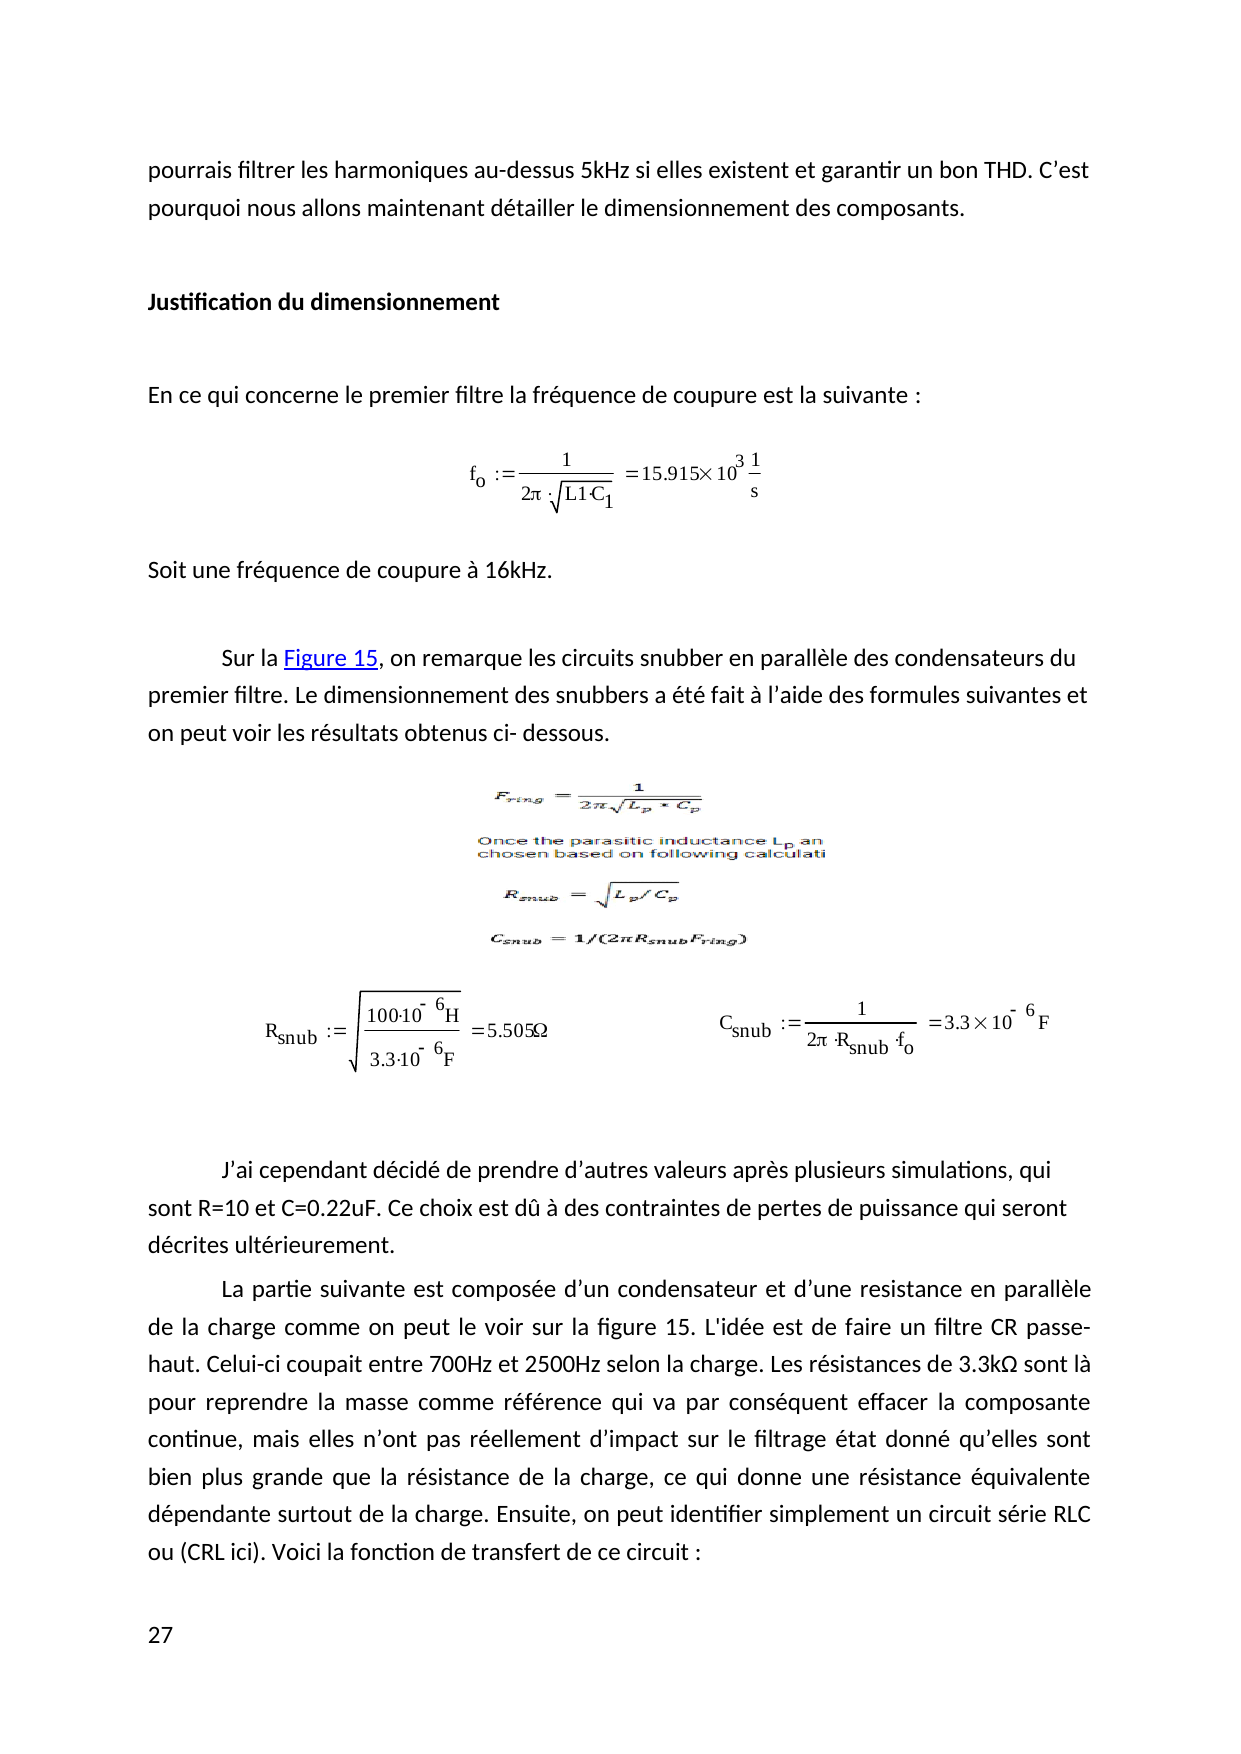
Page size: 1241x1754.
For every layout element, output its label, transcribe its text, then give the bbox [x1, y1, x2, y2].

text Soit une fréquence de coupure à 16kHz. [148, 548, 1093, 585]
text La partie suivante est composée d’un condensateur et d’une resistance en parallèle de la charge comme on peut le voir sur la figure 15. L'idée est de faire un filtre CR passe-haut. Celui-ci coupait entre 700Hz et 2500Hz selon la charge. Les résistances de 3.3kΩ sont là pour reprendre la masse comme référence qui va par conséquent effacer la composante continue, mais elles n’ont pas réellement d’impact sur le filtrage état donné qu’elles sont bien plus grande que la résistance de la charge, ce qui donne une résistance équivalente dépendante surtout de la charge. Ensuite, on peut identifier simplement un circuit série RLC ou (CRL ici). Voici la fonction de transfert de ce circuit : [148, 1266, 1093, 1566]
subtitle Justification du dimensionnement [148, 279, 1093, 316]
text Sur la Figure 15, on remarque les circuits snubber en parallèle des condensateurs du premier filtre. Le dimensionnement des snubbers a été fait à l’aide des formules suivantes et on peut voir les résultats obtenus ci- dessous. [148, 635, 1093, 748]
text J’ai cependant décidé de prendre d’autres valeurs après plusieurs simulations, qui sont R=10 et C=0.22uF. Ce choix est dû à des contraintes de pertes de puissance qui seront décrites ultérieurement. [148, 1148, 1093, 1260]
text En ce qui concerne le premier filtre la fréquence de coupure est la suivante : [148, 373, 1093, 410]
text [148, 148, 1093, 223]
